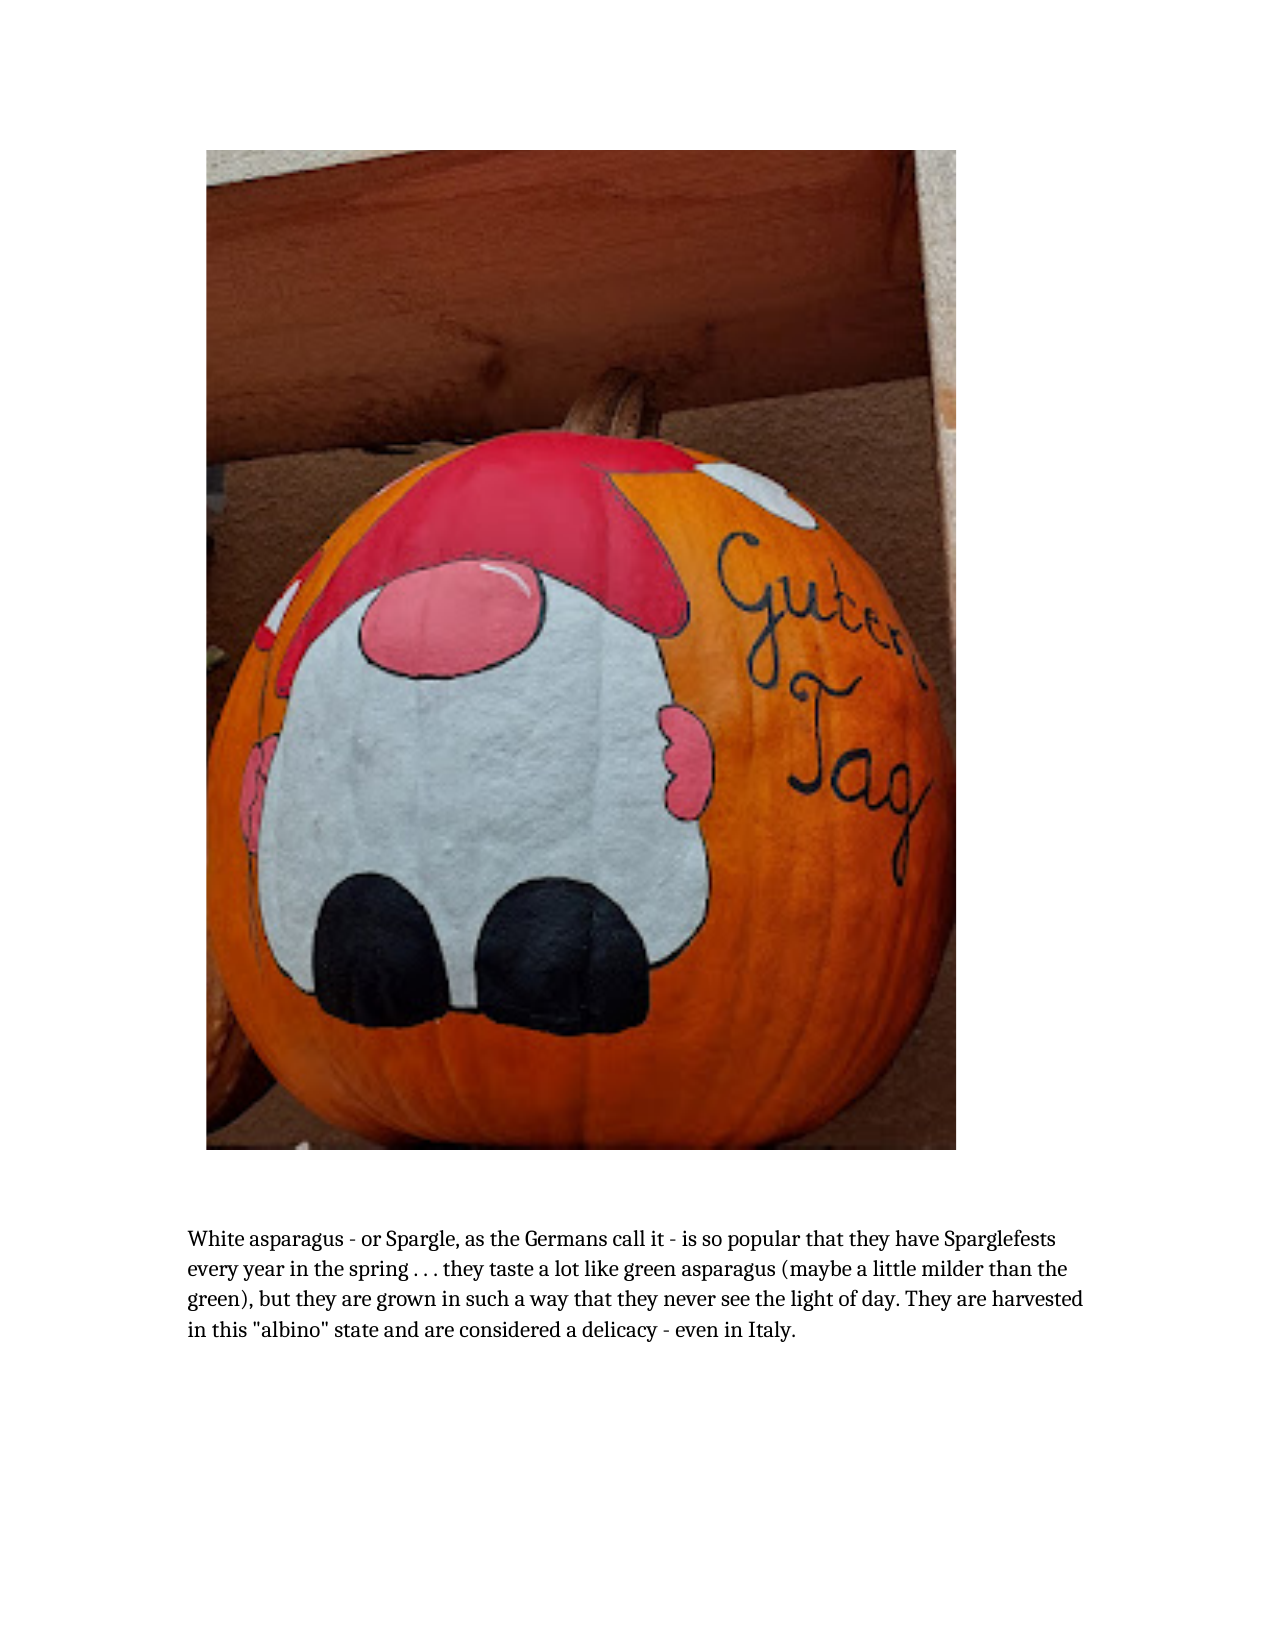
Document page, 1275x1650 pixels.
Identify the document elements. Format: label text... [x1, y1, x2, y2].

picture [206, 150, 957, 1150]
text White asparagus - or Spargle, as the Germans call it - is so popular that they have Sparglefests every year in the spring . . . they taste a lot like green asparagus (maybe a little milder than the green), but they are grown in such a way that they never see the light of day. They are harvested in this "albino" state and are considered a delicacy - even in Italy. [187, 1226, 1087, 1343]
